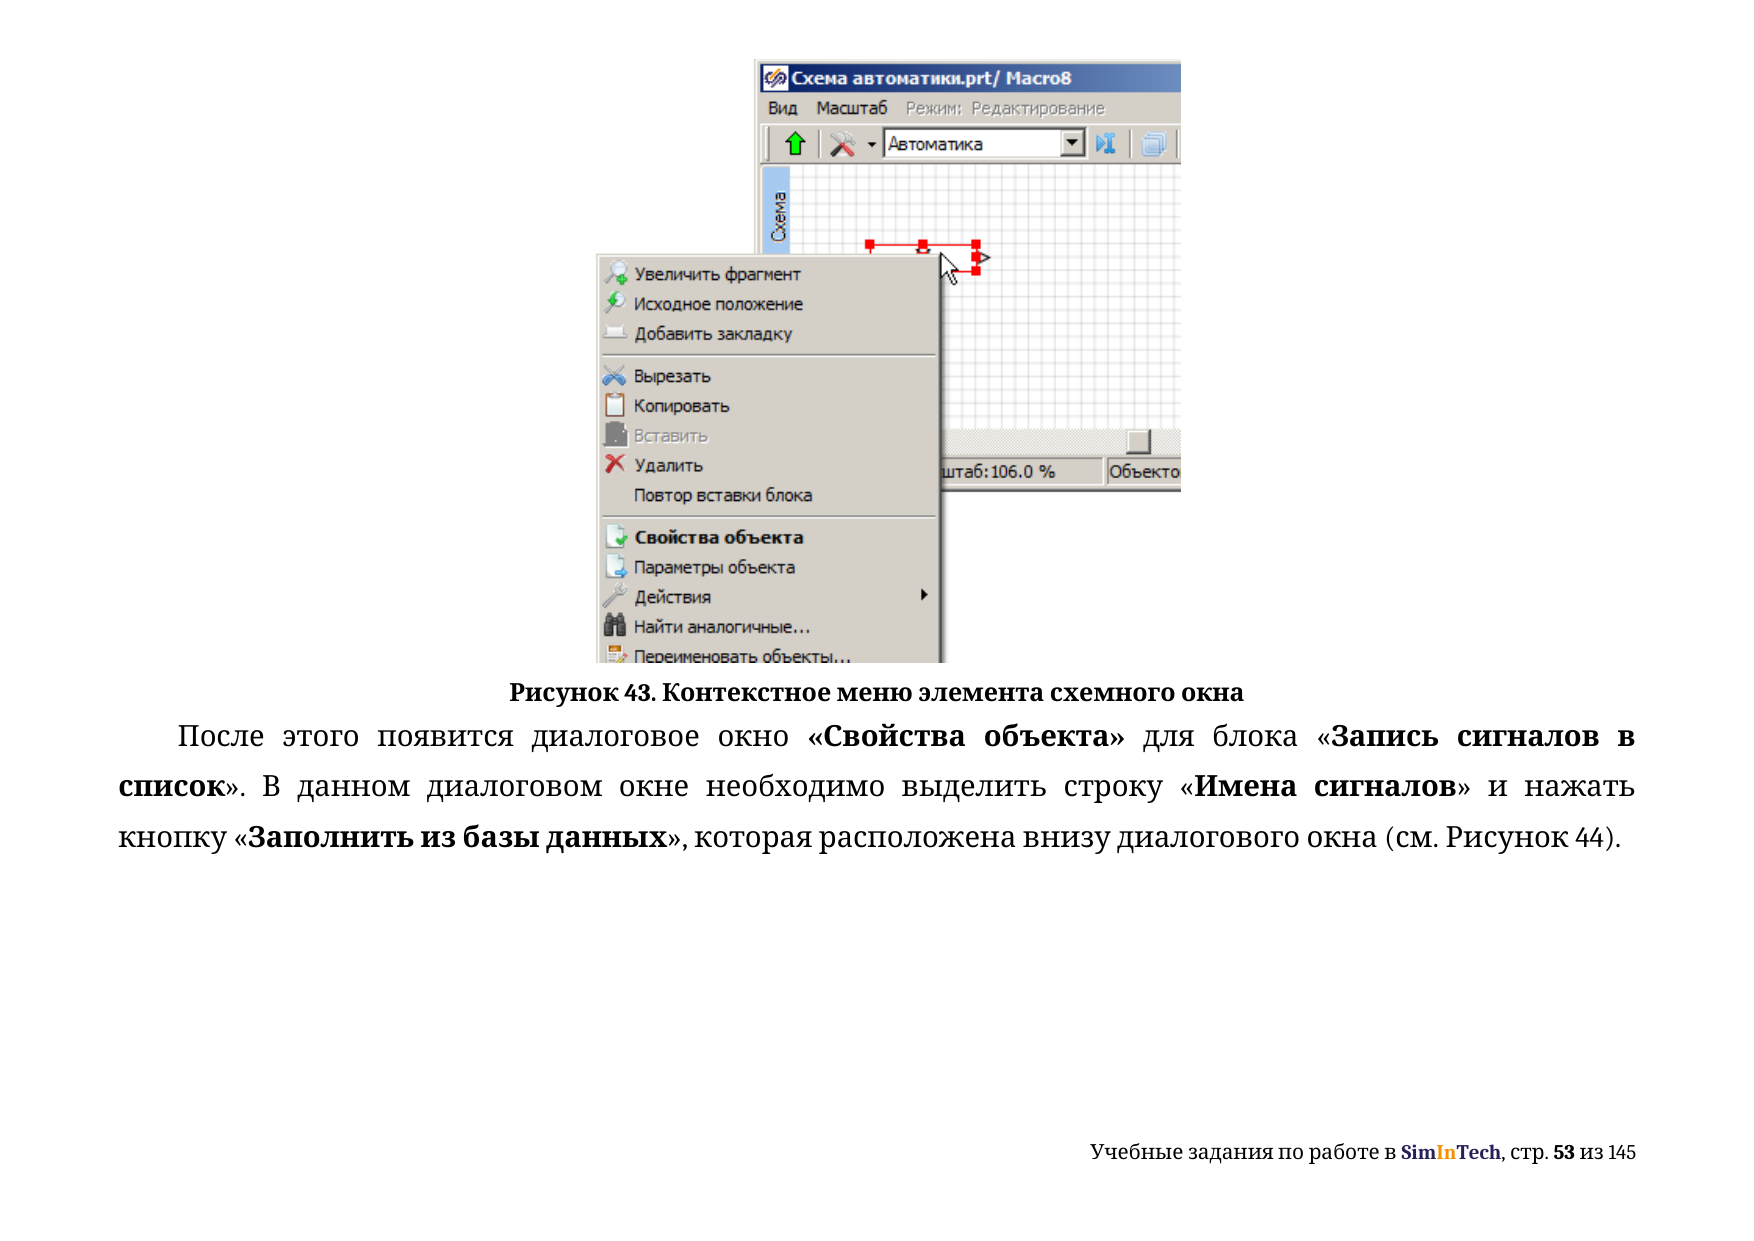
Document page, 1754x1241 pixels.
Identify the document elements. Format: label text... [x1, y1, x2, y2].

picture [573, 59, 1181, 663]
